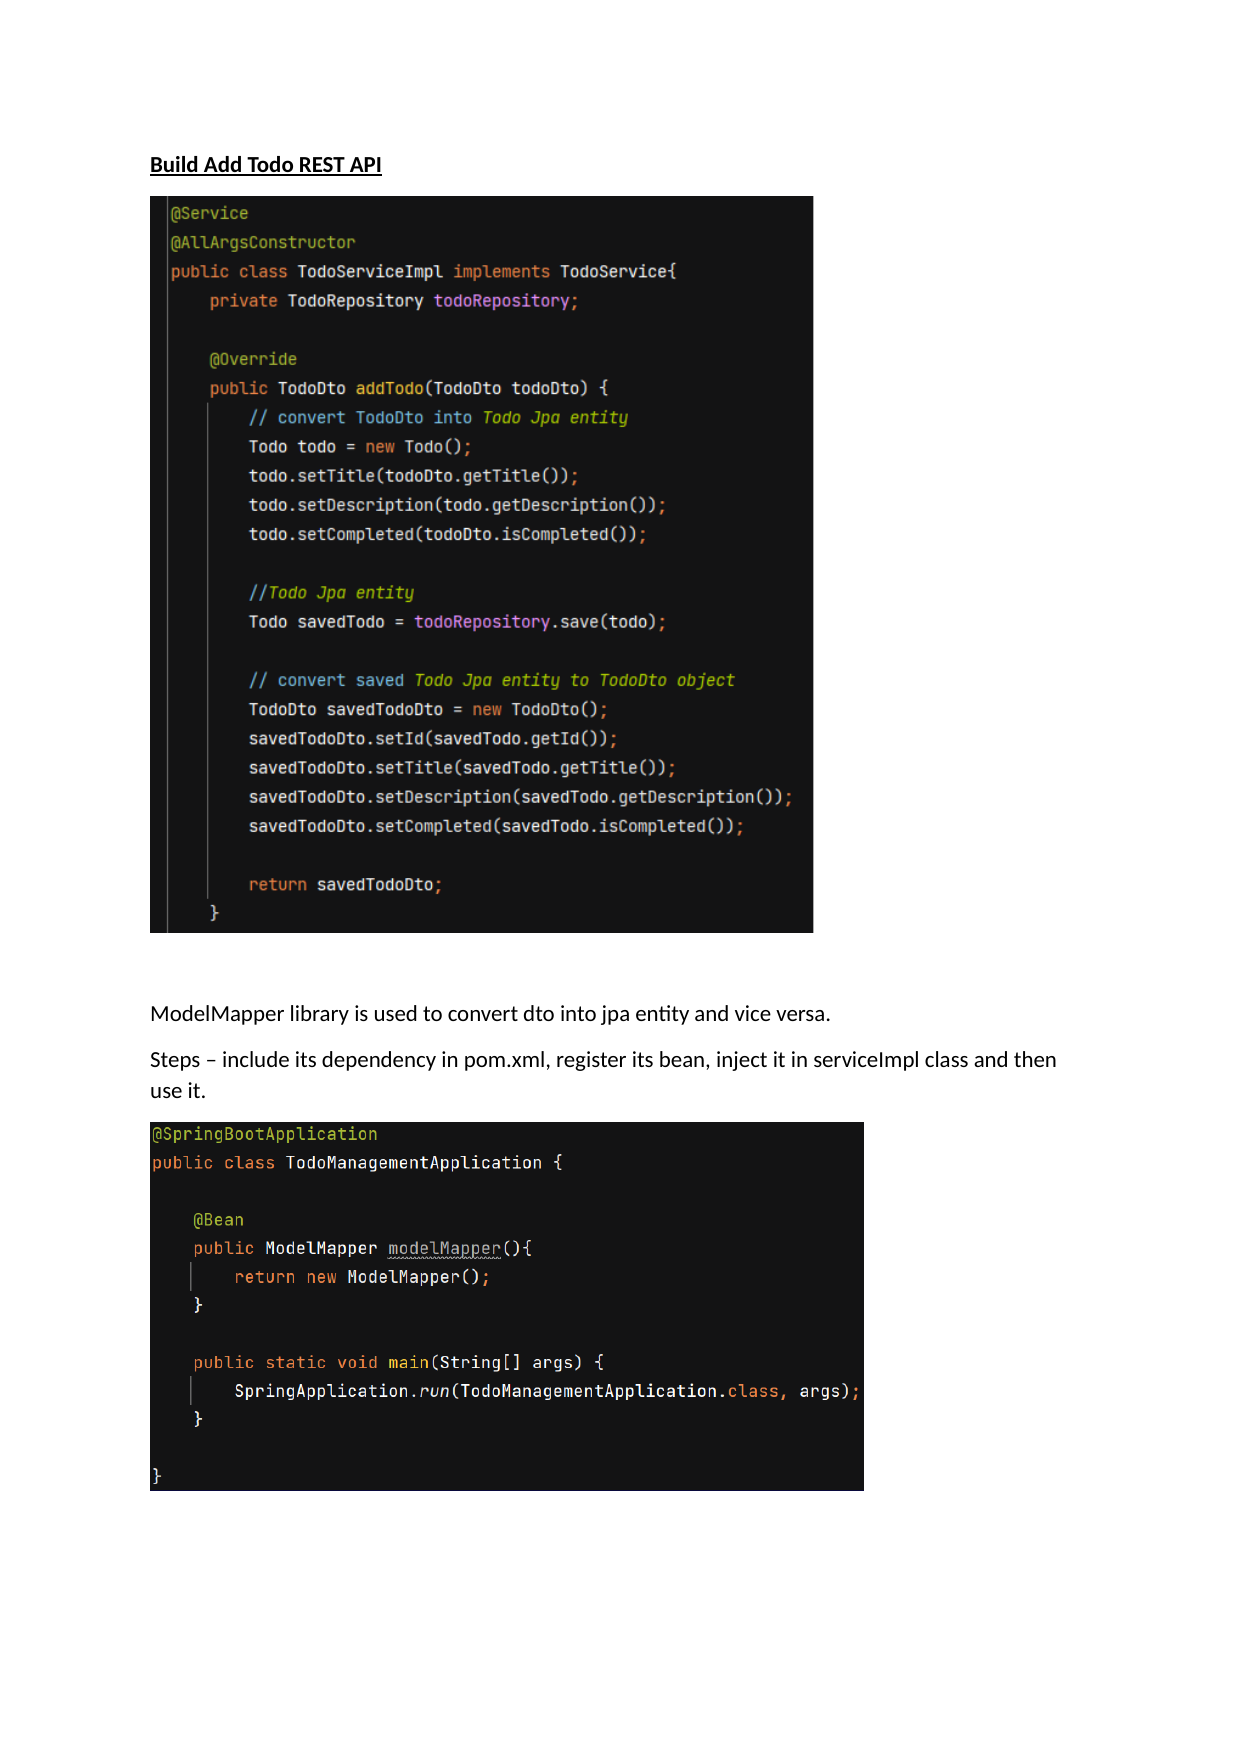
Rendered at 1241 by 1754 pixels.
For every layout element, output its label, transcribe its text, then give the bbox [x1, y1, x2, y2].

text Build Add Todo REST API [150, 150, 1090, 178]
picture [150, 196, 814, 933]
picture [150, 1122, 864, 1491]
text Steps – include its dependency in pom.xml, register its bean, inject it in serviceImpl class and then use it. [150, 1046, 1090, 1104]
text ModelMapper library is used to convert dto into jpa entity and vice versa. [150, 999, 1090, 1027]
